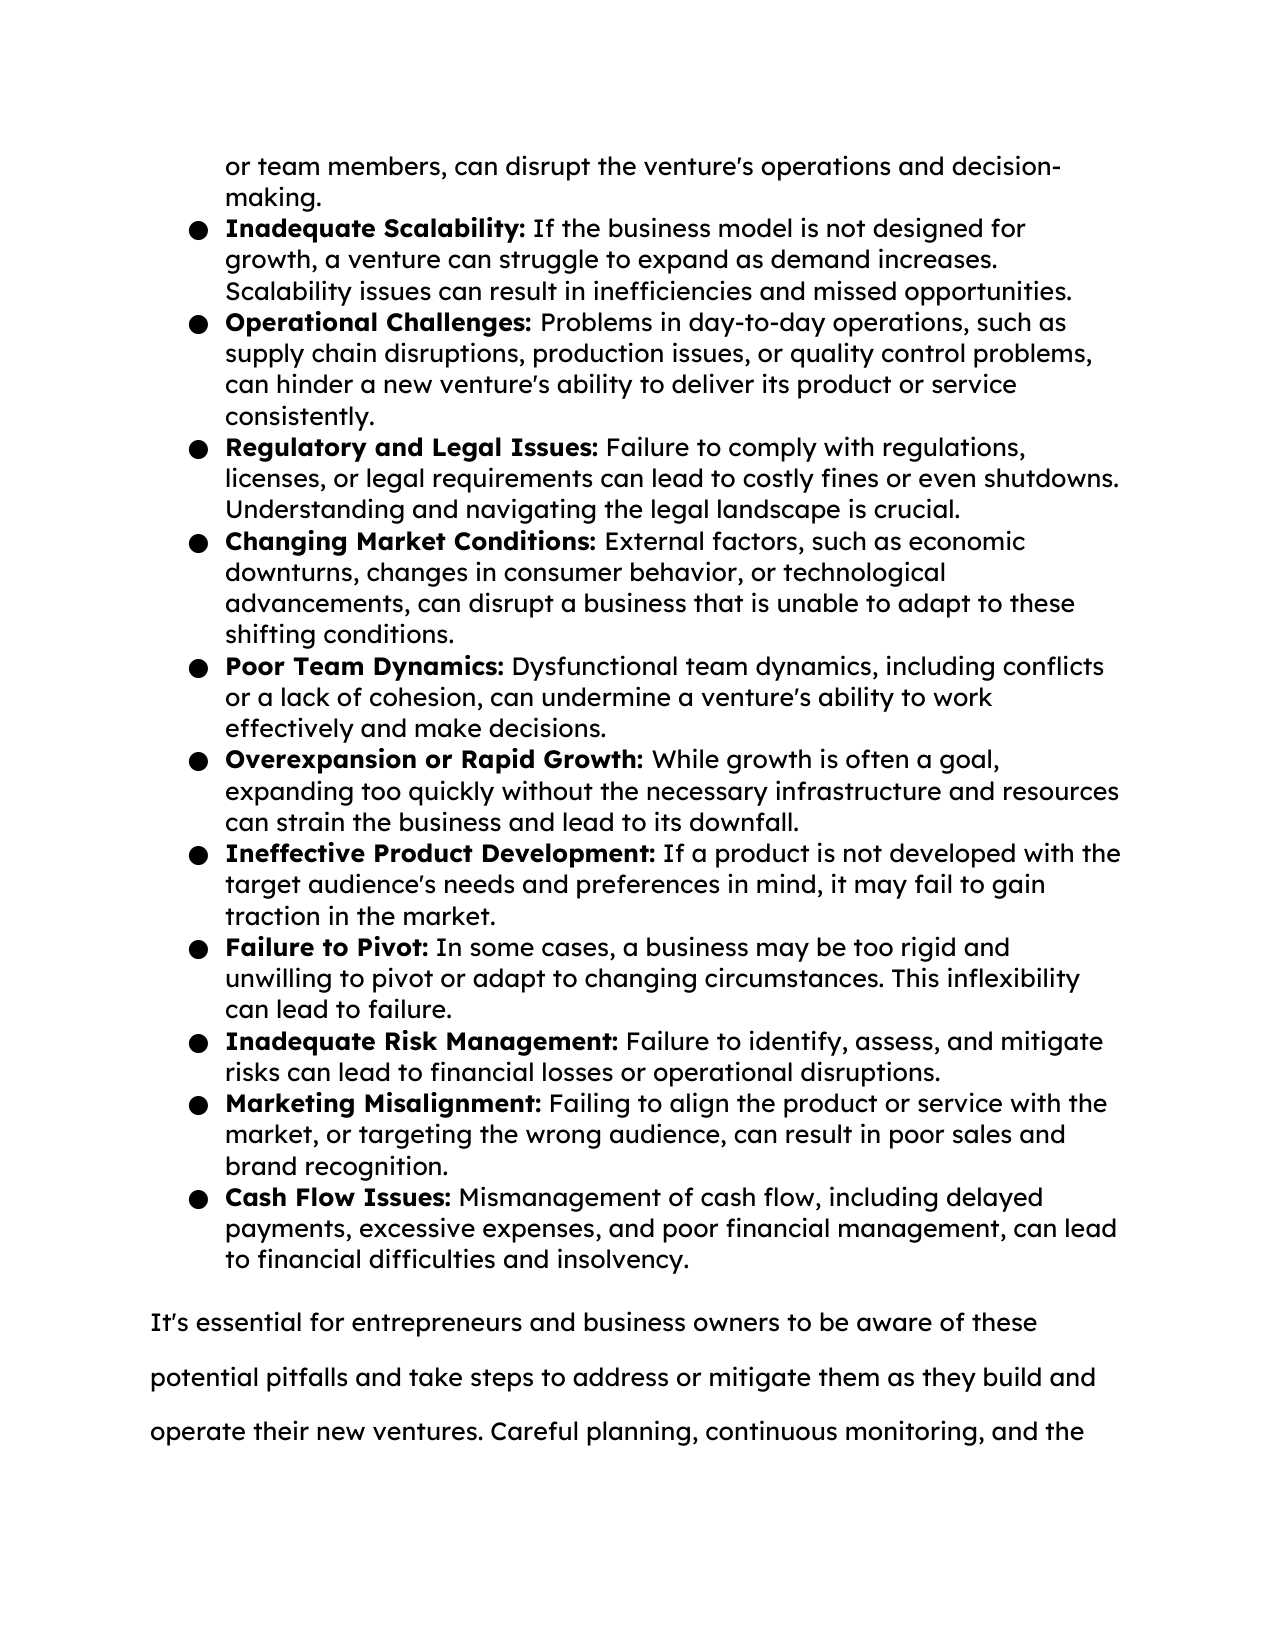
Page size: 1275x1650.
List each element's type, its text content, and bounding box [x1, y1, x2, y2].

list Inadequate Risk Management: Failure to identify, assess, and mitigate risks can lead to financial losses or operational disruptions. [187, 1025, 1125, 1087]
list Marketing Misalignment: Failing to align the product or service with the market, or targeting the wrong audience, can result in poor sales and brand recognition. [187, 1087, 1125, 1181]
list Cash Flow Issues: Mismanagement of cash flow, including delayed payments, excessive expenses, and poor financial management, can lead to financial difficulties and insolvency. [187, 1181, 1125, 1275]
list Changing Market Conditions: External factors, such as economic downturns, changes in consumer behavior, or technological advancements, can disrupt a business that is unable to adapt to these shifting conditions. [187, 525, 1125, 650]
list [187, 150, 1125, 212]
list Ineffective Product Development: If a product is not developed with the target audience's needs and preferences in mind, it may fail to gain traction in the market. [187, 837, 1125, 931]
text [150, 1306, 1125, 1447]
list Inadequate Scalability: If the business model is not designed for growth, a venture can struggle to expand as demand increases. Scalability issues can result in inefficiencies and missed opportunities. [187, 212, 1125, 306]
list Failure to Pivot: In some cases, a business may be too rigid and unwilling to pivot or adapt to changing circumstances. This inflexibility can lead to failure. [187, 931, 1125, 1025]
list Poor Team Dynamics: Dysfunctional team dynamics, including conflicts or a lack of cohesion, can undermine a venture's ability to work effectively and make decisions. [187, 650, 1125, 744]
list Overexpansion or Rapid Growth: While growth is often a goal, expanding too quickly without the necessary infrastructure and resources can strain the business and lead to its downfall. [187, 744, 1125, 837]
list Regulatory and Legal Issues: Failure to comply with regulations, licenses, or legal requirements can lead to costly fines or even shutdowns. Understanding and navigating the legal landscape is crucial. [187, 431, 1125, 525]
list Operational Challenges: Problems in day-to-day operations, such as supply chain disruptions, production issues, or quality control problems, can hinder a new venture's ability to deliver its product or service consistently. [187, 306, 1125, 431]
